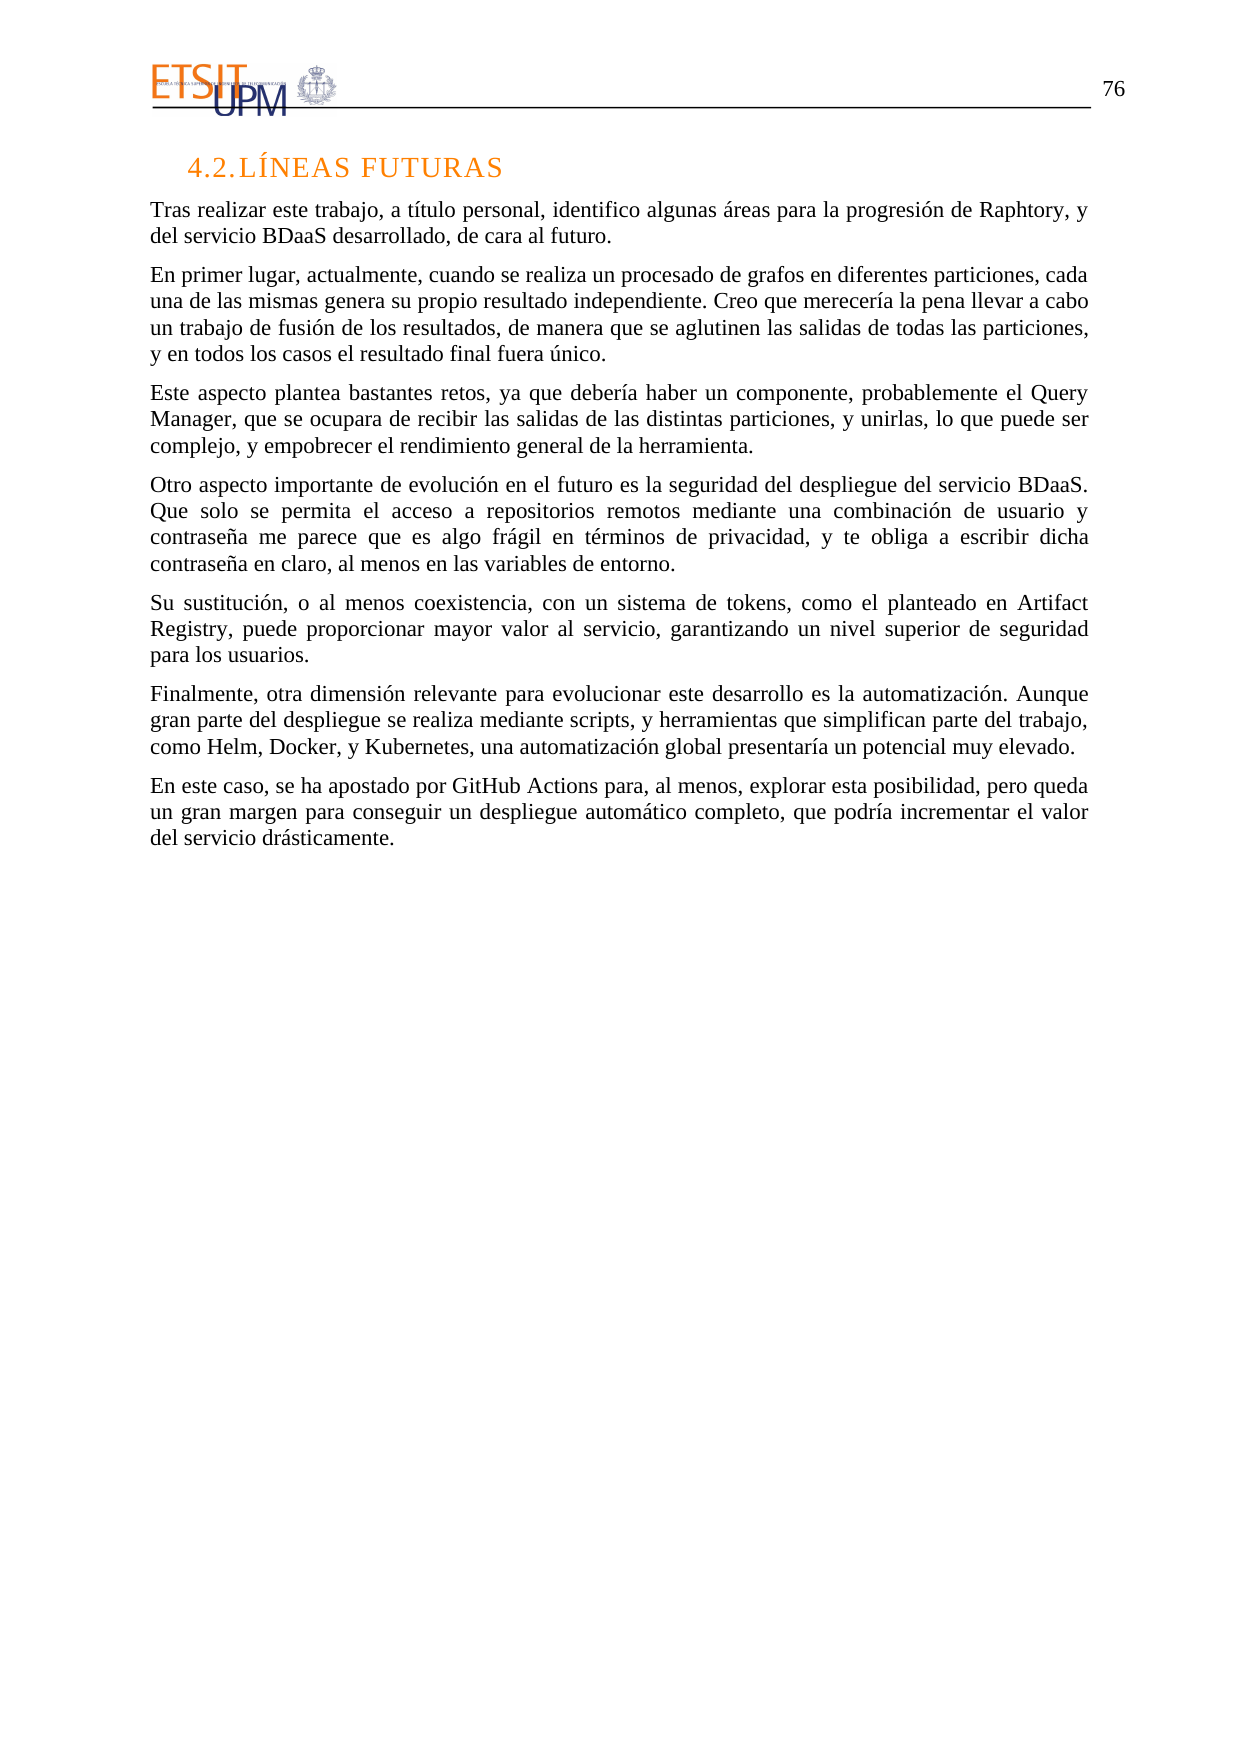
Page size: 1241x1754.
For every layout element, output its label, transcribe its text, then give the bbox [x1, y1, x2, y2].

text Finalmente, otra dimensión relevante para evolucionar este desarrollo es la automatización. Aunque gran parte del despliegue se realiza mediante scripts, y herramientas que simplifican parte del trabajo, como Helm, Docker, y Kubernetes, una automatización global presentaría un potencial muy elevado. [150, 680, 1090, 759]
text Otro aspecto importante de evolución en el futuro es la seguridad del despliegue del servicio BDaaS. Que solo se permita el acceso a repositorios remotos mediante una combinación de usuario y contraseña me parece que es algo frágil en términos de privacidad, y te obliga a escribir dicha contraseña en claro, al menos en las variables de entorno. [150, 471, 1090, 576]
picture [151, 63, 338, 117]
text Su sustitución, o al menos coexistencia, con un sistema de tokens, como el planteado en Artifact Registry, puede proporcionar mayor valor al servicio, garantizando un nivel superior de seguridad para los usuarios. [150, 589, 1090, 668]
subtitle Líneas futuras [187, 150, 1090, 183]
text Este aspecto plantea bastantes retos, ya que debería haber un componente, probablemente el Query Manager, que se ocupara de recibir las salidas de las distintas particiones, y unirlas, lo que puede ser complejo, y empobrecer el rendimiento general de la herramienta. [150, 379, 1090, 458]
text Tras realizar este trabajo, a título personal, identifico algunas áreas para la progresión de Raphtory, y del servicio BDaaS desarrollado, de cara al futuro. [150, 196, 1090, 249]
text En este caso, se ha apostado por GitHub Actions para, al menos, explorar esta posibilidad, pero queda un gran margen para conseguir un despliegue automático completo, que podría incrementar el valor del servicio drásticamente. [150, 772, 1090, 851]
text En primer lugar, actualmente, cuando se realiza un procesado de grafos en diferentes particiones, cada una de las mismas genera su propio resultado independiente. Creo que merecería la pena llevar a cabo un trabajo de fusión de los resultados, de manera que se aglutinen las salidas de todas las particiones, y en todos los casos el resultado final fuera único. [150, 261, 1090, 367]
